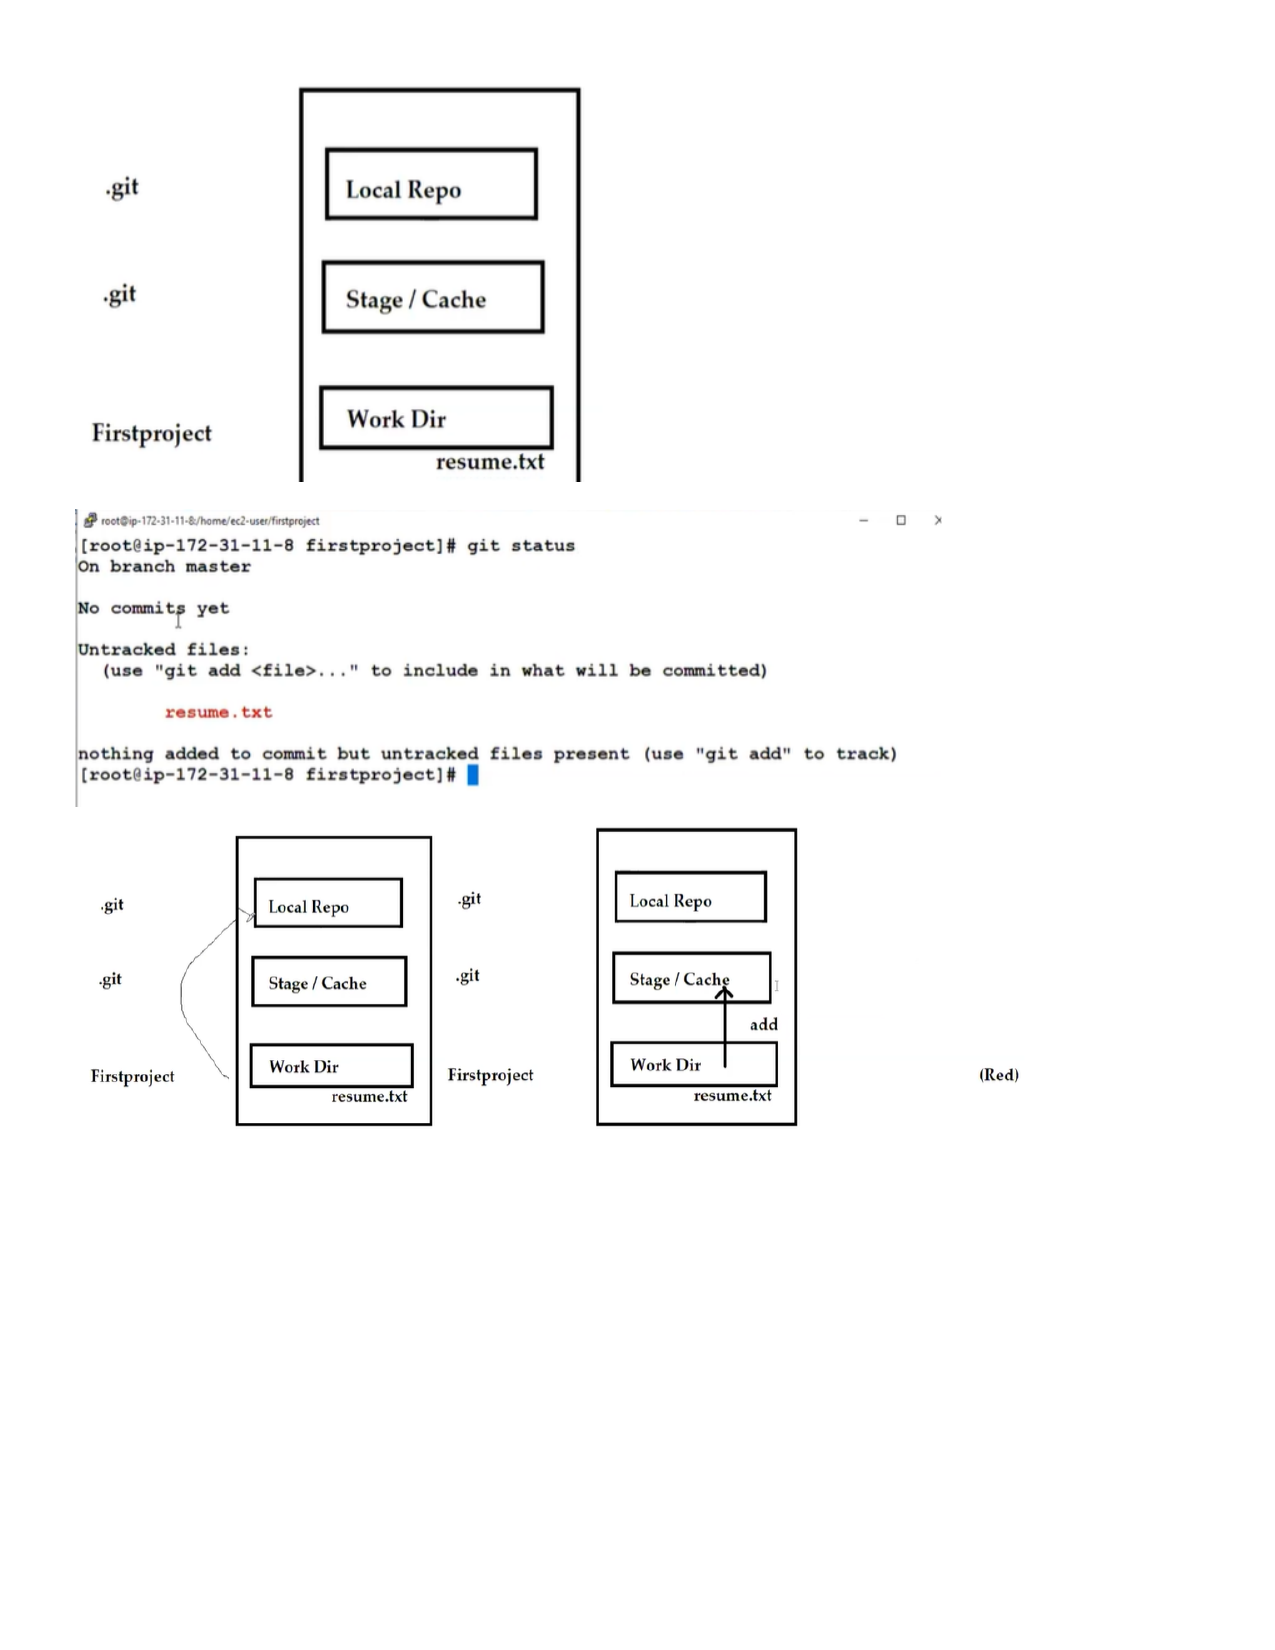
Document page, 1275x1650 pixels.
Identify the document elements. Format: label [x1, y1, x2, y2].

picture [75, 509, 1025, 1131]
picture [75, 75, 603, 482]
